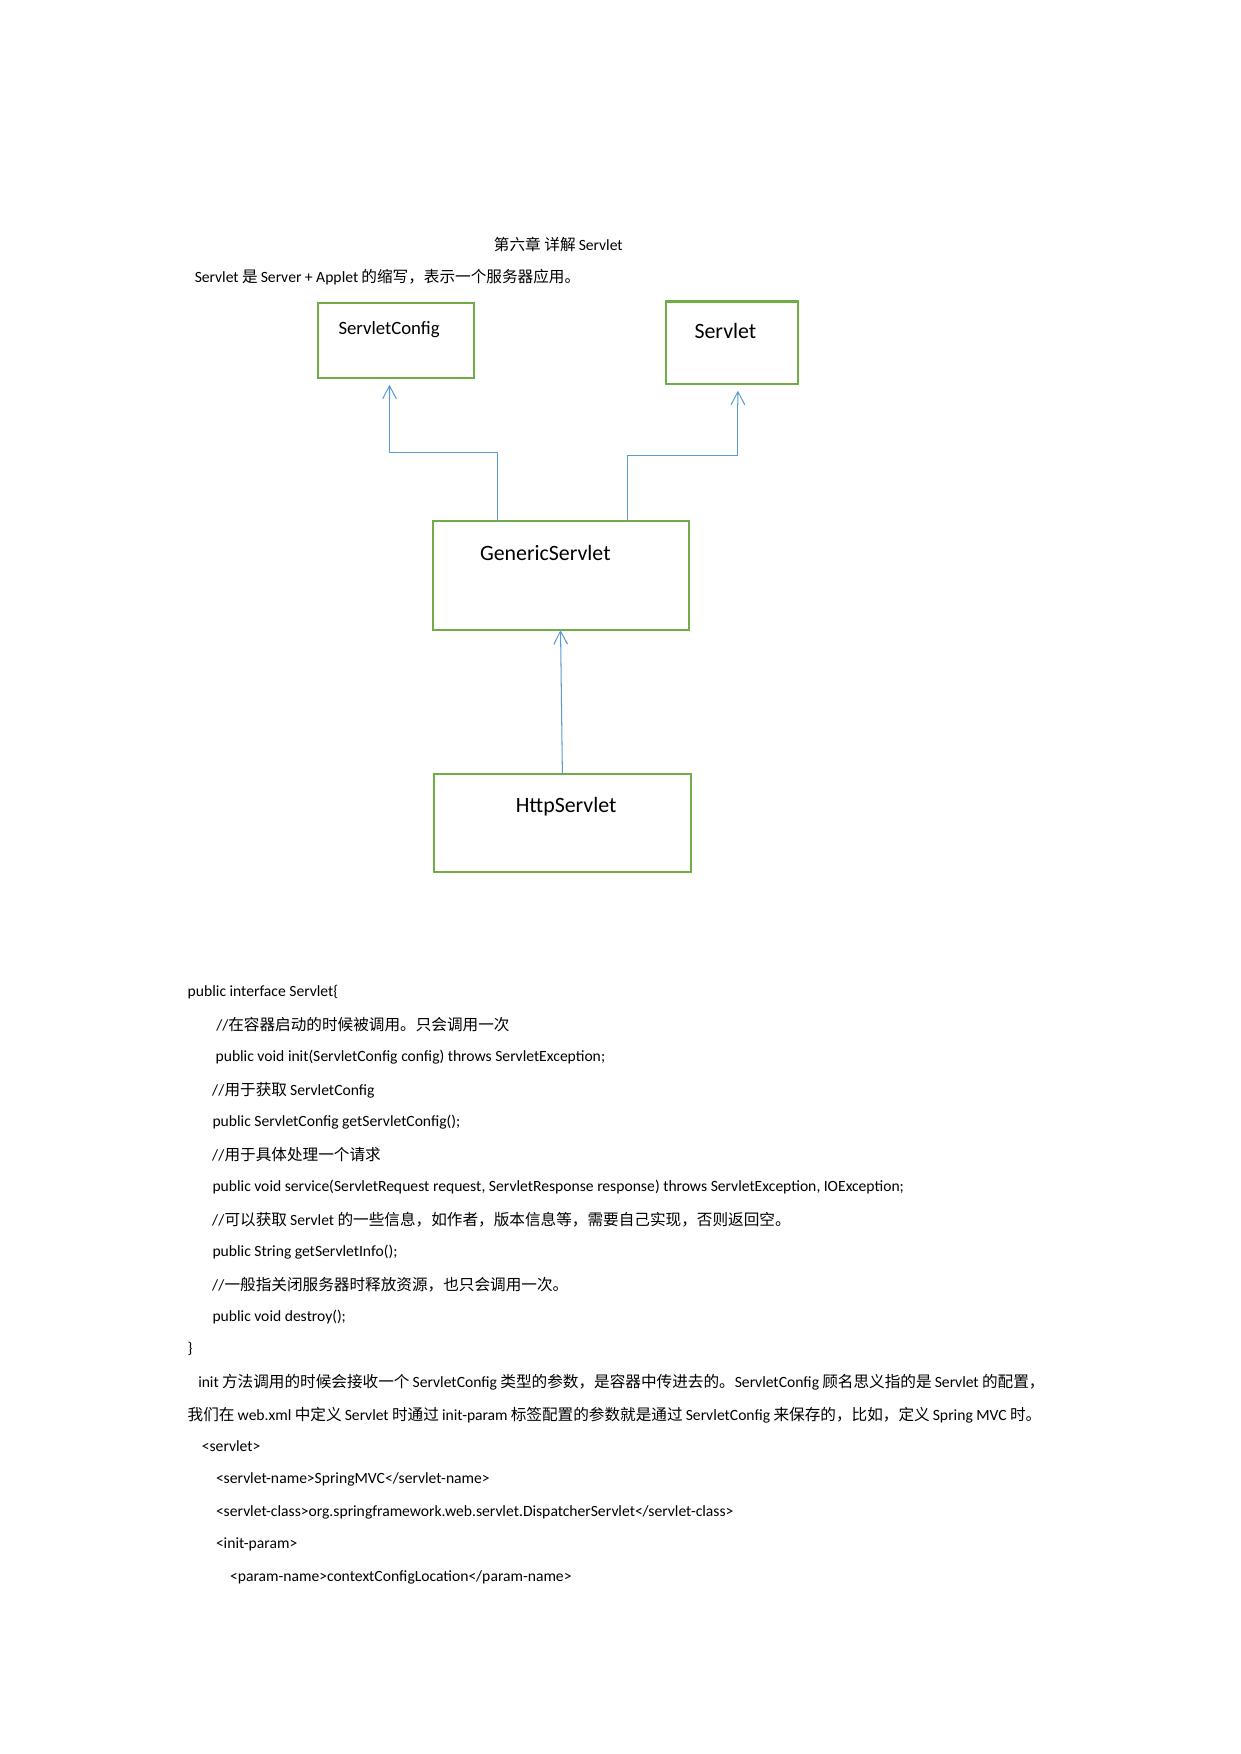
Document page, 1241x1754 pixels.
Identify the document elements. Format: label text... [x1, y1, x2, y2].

text <servlet-class>org.springframework.web.servlet.DispatcherServlet</servlet-class> [187, 1494, 1053, 1527]
text public String getServletInfo(); [187, 1234, 1053, 1267]
text //一般指关闭服务器时释放资源，也只会调用一次。 [187, 1267, 1053, 1299]
text } [187, 1332, 1053, 1364]
text public interface Servlet{ [187, 974, 1053, 1007]
text init方法调用的时候会接收一个ServletConfig类型的参数，是容器中传进去的。ServletConfig顾名思义指的是Servlet的配置，我们在web.xml中定义Servlet时通过init-param标签配置的参数就是通过ServletConfig来保存的，比如，定义Spring MVC时。 [187, 1364, 1053, 1429]
text public void destroy(); [187, 1299, 1053, 1332]
text //可以获取Servlet的一些信息，如作者，版本信息等，需要自己实现，否则返回空。 [187, 1202, 1053, 1234]
text public void service(ServletRequest request, ServletResponse response) throws ServletException, IOException; [187, 1169, 1053, 1202]
text //在容器启动的时候被调用。只会调用一次 [187, 1007, 1053, 1039]
text public ServletConfig getServletConfig(); [187, 1104, 1053, 1137]
list 详解Servlet [450, 227, 1053, 259]
text <init-param> [187, 1527, 1053, 1559]
text <servlet> [187, 1429, 1053, 1462]
text //用于获取ServletConfig [187, 1072, 1053, 1104]
text <param-name>contextConfigLocation</param-name> [187, 1559, 1053, 1592]
list Servlet是Server + Applet的缩写，表示一个服务器应用。 [187, 259, 1053, 292]
text <servlet-name>SpringMVC</servlet-name> [187, 1462, 1053, 1494]
text public void init(ServletConfig config) throws ServletException; [187, 1039, 1053, 1072]
text //用于具体处理一个请求 [187, 1137, 1053, 1169]
